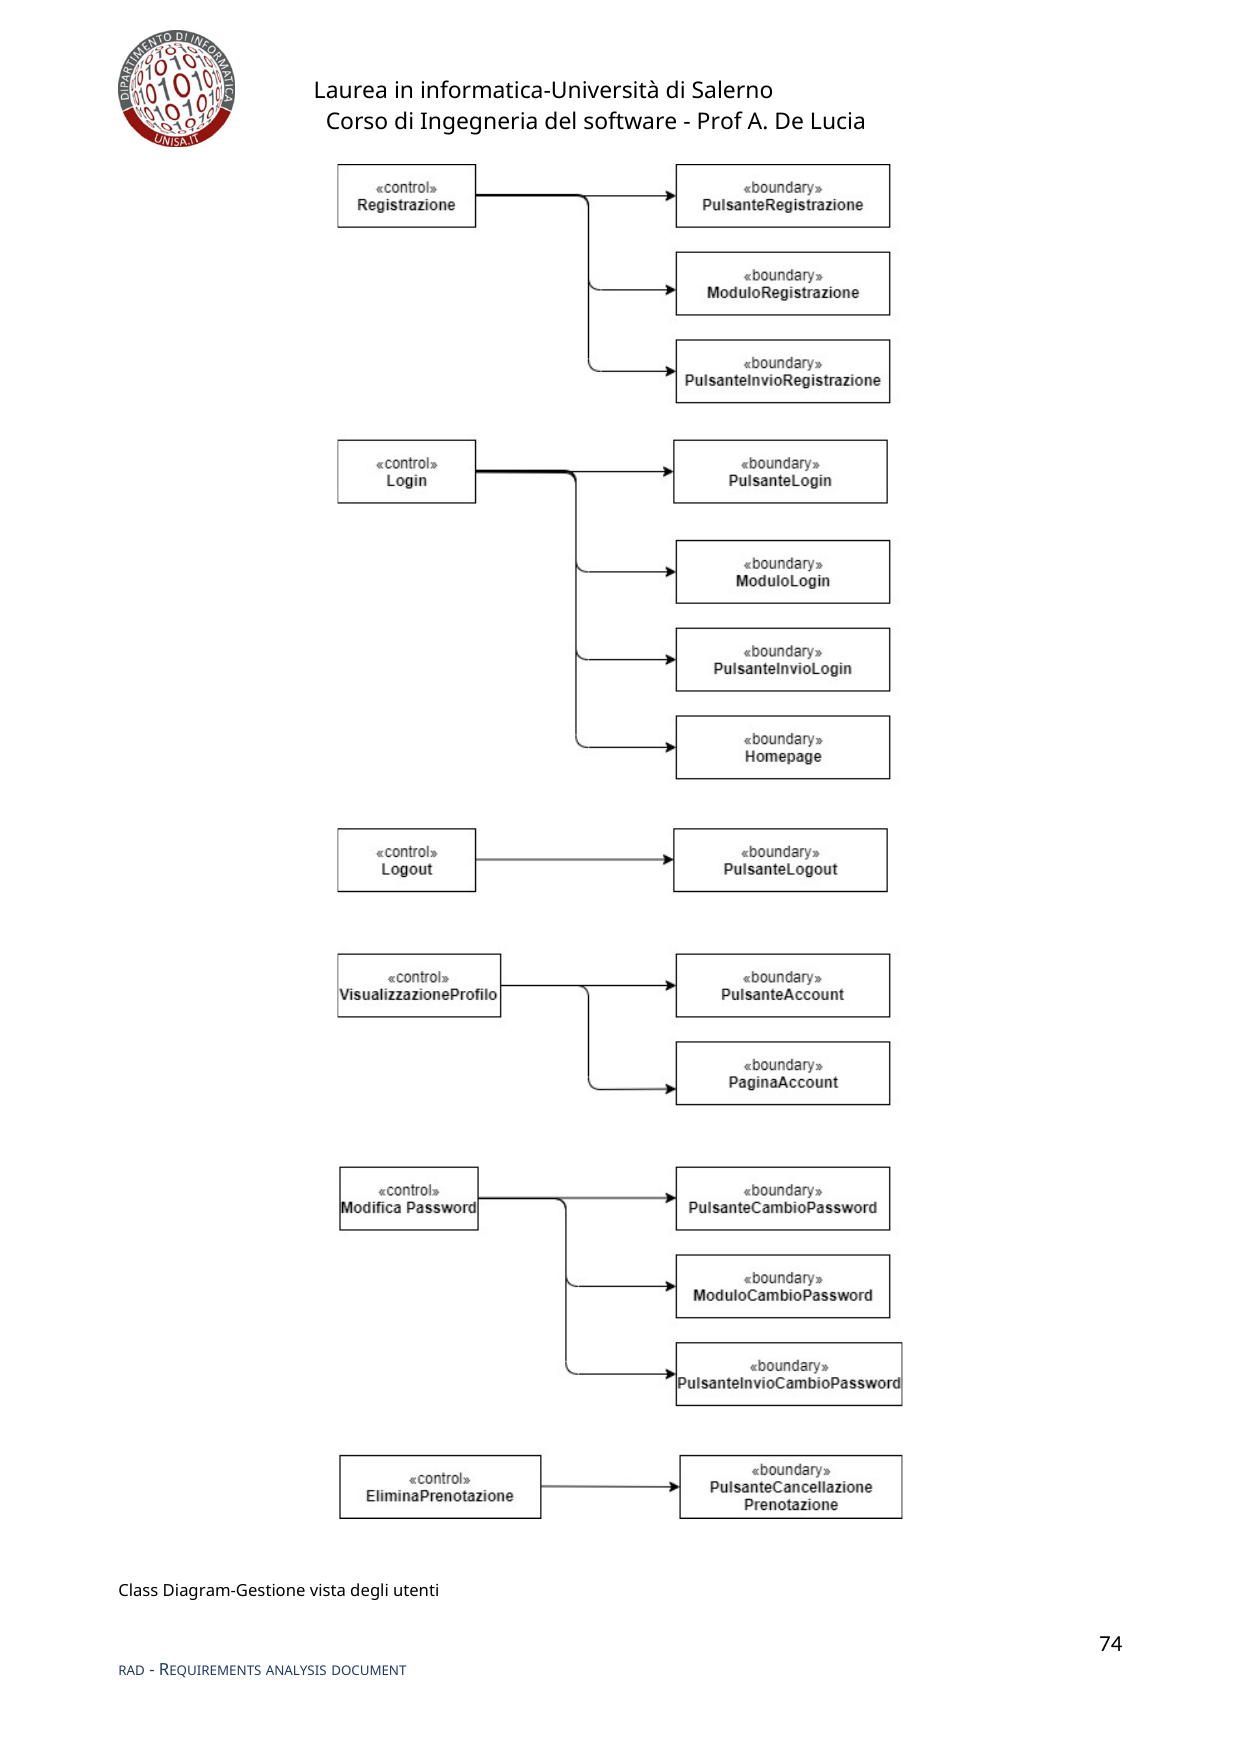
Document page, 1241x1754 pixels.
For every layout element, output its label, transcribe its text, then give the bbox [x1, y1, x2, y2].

picture [337, 164, 903, 1519]
picture [118, 30, 235, 147]
text Class Diagram-Gestione vista degli utenti [118, 1579, 1122, 1602]
